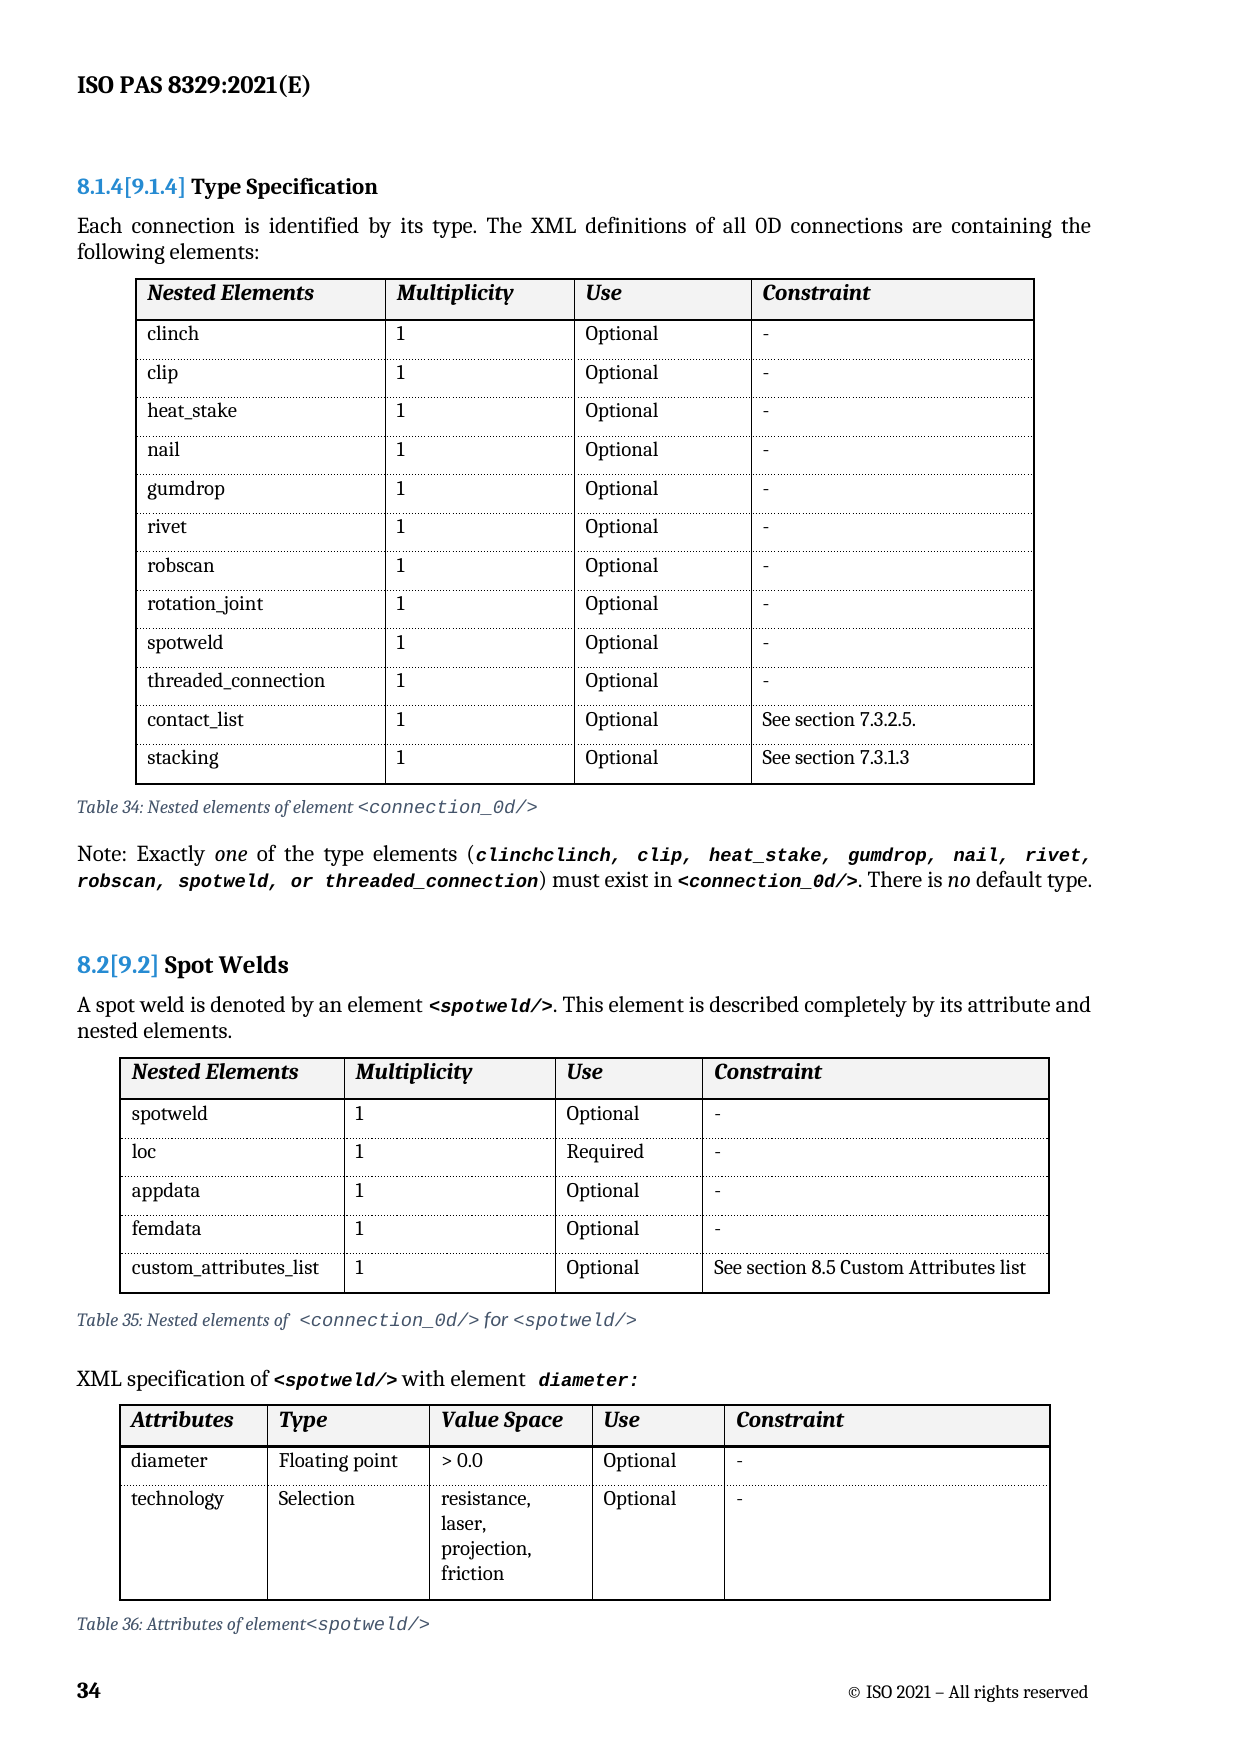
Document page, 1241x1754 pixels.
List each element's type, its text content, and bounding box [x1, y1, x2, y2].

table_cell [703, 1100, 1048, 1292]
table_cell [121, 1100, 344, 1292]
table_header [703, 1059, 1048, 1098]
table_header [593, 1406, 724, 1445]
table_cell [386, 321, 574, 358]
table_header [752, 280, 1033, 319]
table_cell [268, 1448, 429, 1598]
text A spot weld is denoted by an element <spotweld/>. This element is described completely by its attribute and nested elements. [77, 992, 1092, 1044]
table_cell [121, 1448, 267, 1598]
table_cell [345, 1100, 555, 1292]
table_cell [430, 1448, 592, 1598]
text Table 34: Nested elements of element <connection_0d/> [77, 797, 1092, 819]
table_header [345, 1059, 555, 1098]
text Table 36: Attributes of element<spotweld/> [77, 1613, 1092, 1636]
subtitle Type Specification [77, 174, 1092, 200]
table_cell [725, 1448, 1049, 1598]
text XML specification of <spotweld/> with element diameter: [77, 1366, 1092, 1392]
subtitle Spot Welds [77, 951, 1092, 979]
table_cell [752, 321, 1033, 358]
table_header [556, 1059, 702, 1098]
text Each connection is identified by its type. The XML definitions of all 0D connections are containing the following elements: [77, 213, 1092, 265]
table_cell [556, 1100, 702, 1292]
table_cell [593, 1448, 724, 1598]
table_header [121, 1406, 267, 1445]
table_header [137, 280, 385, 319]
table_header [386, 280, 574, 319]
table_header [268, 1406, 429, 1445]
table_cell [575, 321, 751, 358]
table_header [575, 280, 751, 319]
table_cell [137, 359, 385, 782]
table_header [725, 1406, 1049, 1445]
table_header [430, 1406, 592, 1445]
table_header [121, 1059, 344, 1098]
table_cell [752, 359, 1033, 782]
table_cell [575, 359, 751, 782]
text Note: Exactly one of the type elements (clinchclinch, clip, heat_stake, gumdrop, nail, rivet, robscan, spotweld, or threaded_connection) must exist in <connection_0d/>. There is no default type. [77, 840, 1092, 893]
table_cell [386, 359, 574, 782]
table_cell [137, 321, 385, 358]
text Table 35: Nested elements of <connection_0d/> for <spotweld/> [77, 1306, 1092, 1332]
